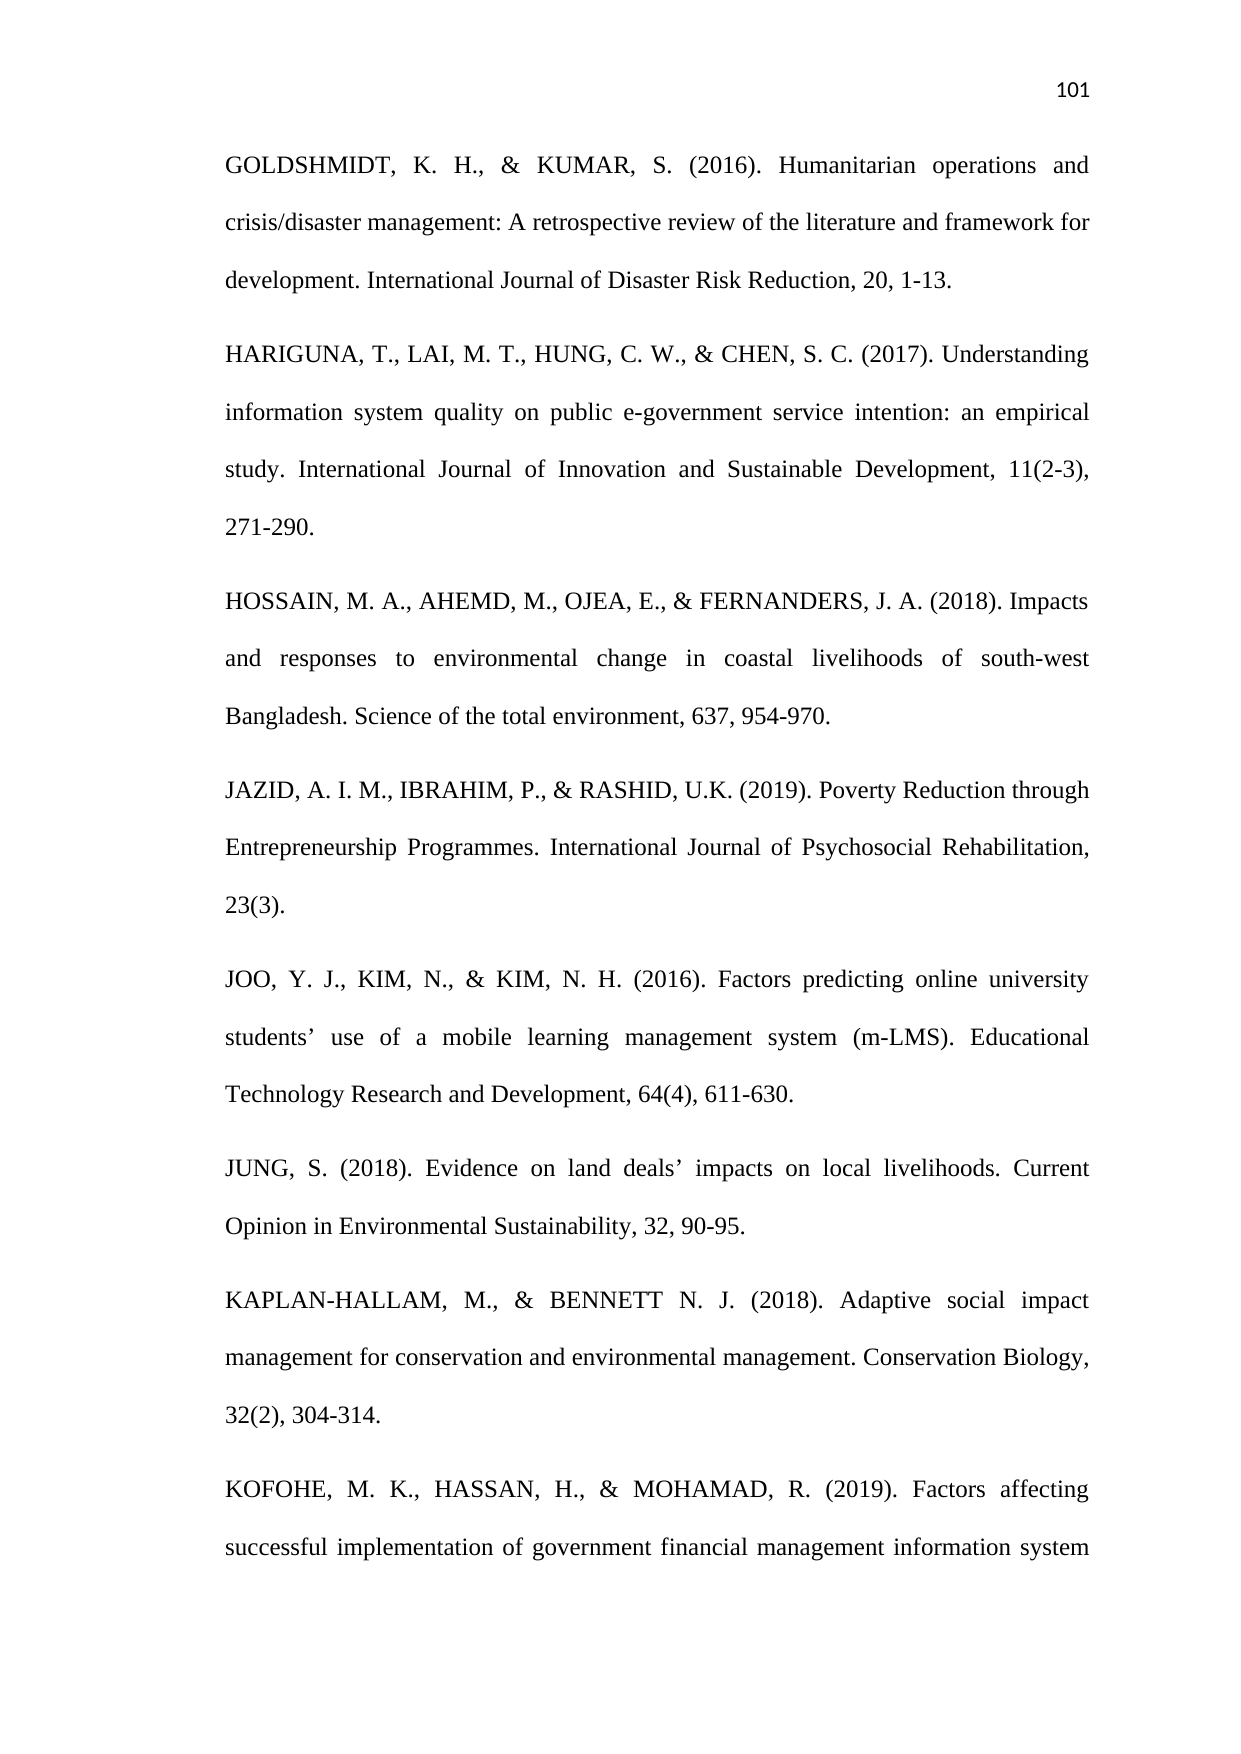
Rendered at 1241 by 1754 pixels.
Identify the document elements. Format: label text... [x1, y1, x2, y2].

text HARIGUNA, T., LAI, M. T., HUNG, C. W., & CHEN, S. C. (2017). Understanding information system quality on public e-government service intention: an empirical study. International Journal of Innovation and Sustainable Development, 11(2-3), 271-290. [225, 339, 1090, 540]
text JUNG, S. (2018). Evidence on land deals’ impacts on local livelihoods. Current Opinion in Environmental Sustainability, 32, 90-95. [225, 1153, 1090, 1239]
text GOLDSHMIDT, K. H., & KUMAR, S. (2016). Humanitarian operations and crisis/disaster management: A retrospective review of the literature and framework for development. International Journal of Disaster Risk Reduction, 20, 1-13. [225, 150, 1090, 294]
text KAPLAN-HALLAM, M., & BENNETT N. J. (2018). Adaptive social impact management for conservation and environmental management. Conservation Biology, 32(2), 304-314. [225, 1285, 1090, 1429]
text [225, 1474, 1090, 1560]
text JAZID, A. I. M., IBRAHIM, P., & RASHID, U.K. (2019). Poverty Reduction through Entrepreneurship Programmes. International Journal of Psychosocial Rehabilitation, 23(3). [225, 775, 1090, 919]
text HOSSAIN, M. A., AHEMD, M., OJEA, E., & FERNANDERS, J. A. (2018). Impacts and responses to environmental change in coastal livelihoods of south-west Bangladesh. Science of the total environment, 637, 954-970. [225, 586, 1090, 729]
text JOO, Y. J., KIM, N., & KIM, N. H. (2016). Factors predicting online university students’ use of a mobile learning management system (m-LMS). Educational Technology Research and Development, 64(4), 611-630. [225, 964, 1090, 1108]
